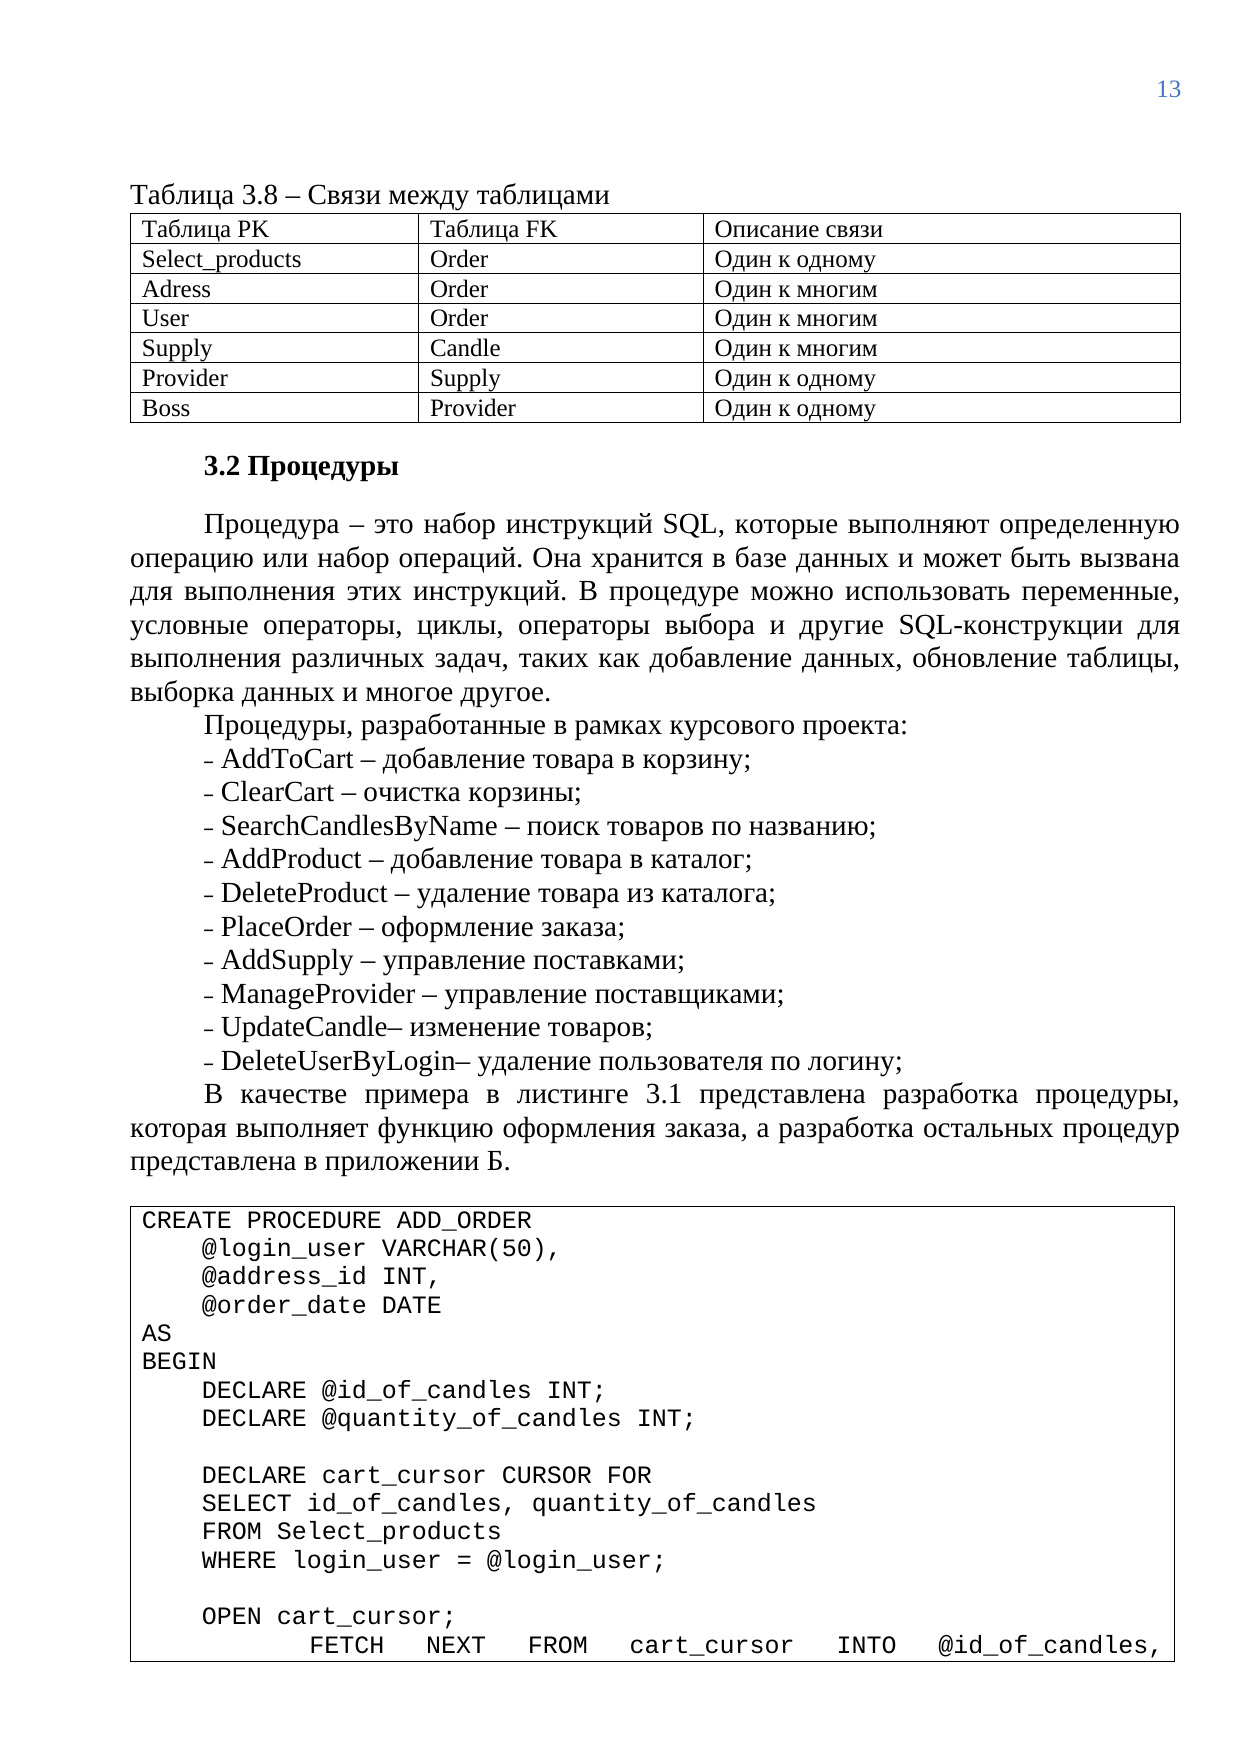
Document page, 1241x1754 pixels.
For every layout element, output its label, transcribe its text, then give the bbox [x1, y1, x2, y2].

table_cell Один к многим [704, 274, 1180, 302]
table_cell Один к многим [704, 333, 1180, 362]
text ˗ ClearCart – очистка корзины; [130, 774, 1181, 808]
text ˗ AddSupply – управление поставками; [130, 942, 1181, 976]
text ˗ AddProduct – добавление товара в каталог; [130, 842, 1181, 875]
text ˗ ManageProvider – управление поставщиками; [130, 976, 1181, 1009]
table_cell Supply [419, 363, 703, 392]
table_cell Candle [419, 333, 703, 362]
text Таблица 3.8 – Связи между таблицами [130, 177, 1181, 210]
table_cell Adress [131, 274, 418, 302]
text Процедура – это набор инструкций SQL, которые выполняют определенную операцию или набор операций. Она хранится в базе данных и может быть вызвана для выполнения этих инструкций. В процедуре можно использовать переменные, условные операторы, циклы, операторы выбора и другие SQL-конструкции для выполнения различных задач, таких как добавление данных, обновление таблицы, выборка данных и многое другое. [130, 506, 1181, 707]
table_cell Один к одному [704, 393, 1180, 422]
text ˗ SearchCandlesByName – поиск товаров по названию; [130, 808, 1181, 842]
table_cell Один к многим [704, 304, 1180, 332]
table_cell Один к одному [704, 244, 1180, 273]
text ˗ AddToCart – добавление товара в корзину; [130, 741, 1181, 774]
table_header Описание связи [704, 214, 1180, 243]
table_cell Order [419, 244, 703, 273]
text В качестве примера в листинге 3.1 представлена разработка процедуры, которая выполняет функцию оформления заказа, а разработка остальных процедур представлена в приложении Б. [130, 1076, 1181, 1177]
text ˗ PlaceOrder – оформление заказа; [130, 909, 1181, 942]
table_cell Order [419, 304, 703, 332]
table_cell Supply [131, 333, 418, 362]
table_cell User [131, 304, 418, 332]
table_header Таблица PK [131, 214, 418, 243]
text Процедуры, разработанные в рамках курсового проекта: [130, 707, 1181, 741]
table_cell Order [419, 274, 703, 302]
text ˗ DeleteUserByLogin– удаление пользователя по логину; [130, 1043, 1181, 1076]
table_cell Boss [131, 393, 418, 422]
table_header Таблица FK [419, 214, 703, 243]
table_cell Select_products [131, 244, 418, 273]
table_cell Provider [131, 363, 418, 392]
table_cell Provider [419, 393, 703, 422]
text ˗ UpdateCandle– изменение товаров; [130, 1009, 1181, 1043]
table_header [131, 1207, 1174, 1661]
table_cell Один к одному [704, 363, 1180, 392]
subtitle 3.2 Процедуры [130, 448, 1181, 481]
text ˗ DeleteProduct – удаление товара из каталога; [130, 875, 1181, 909]
